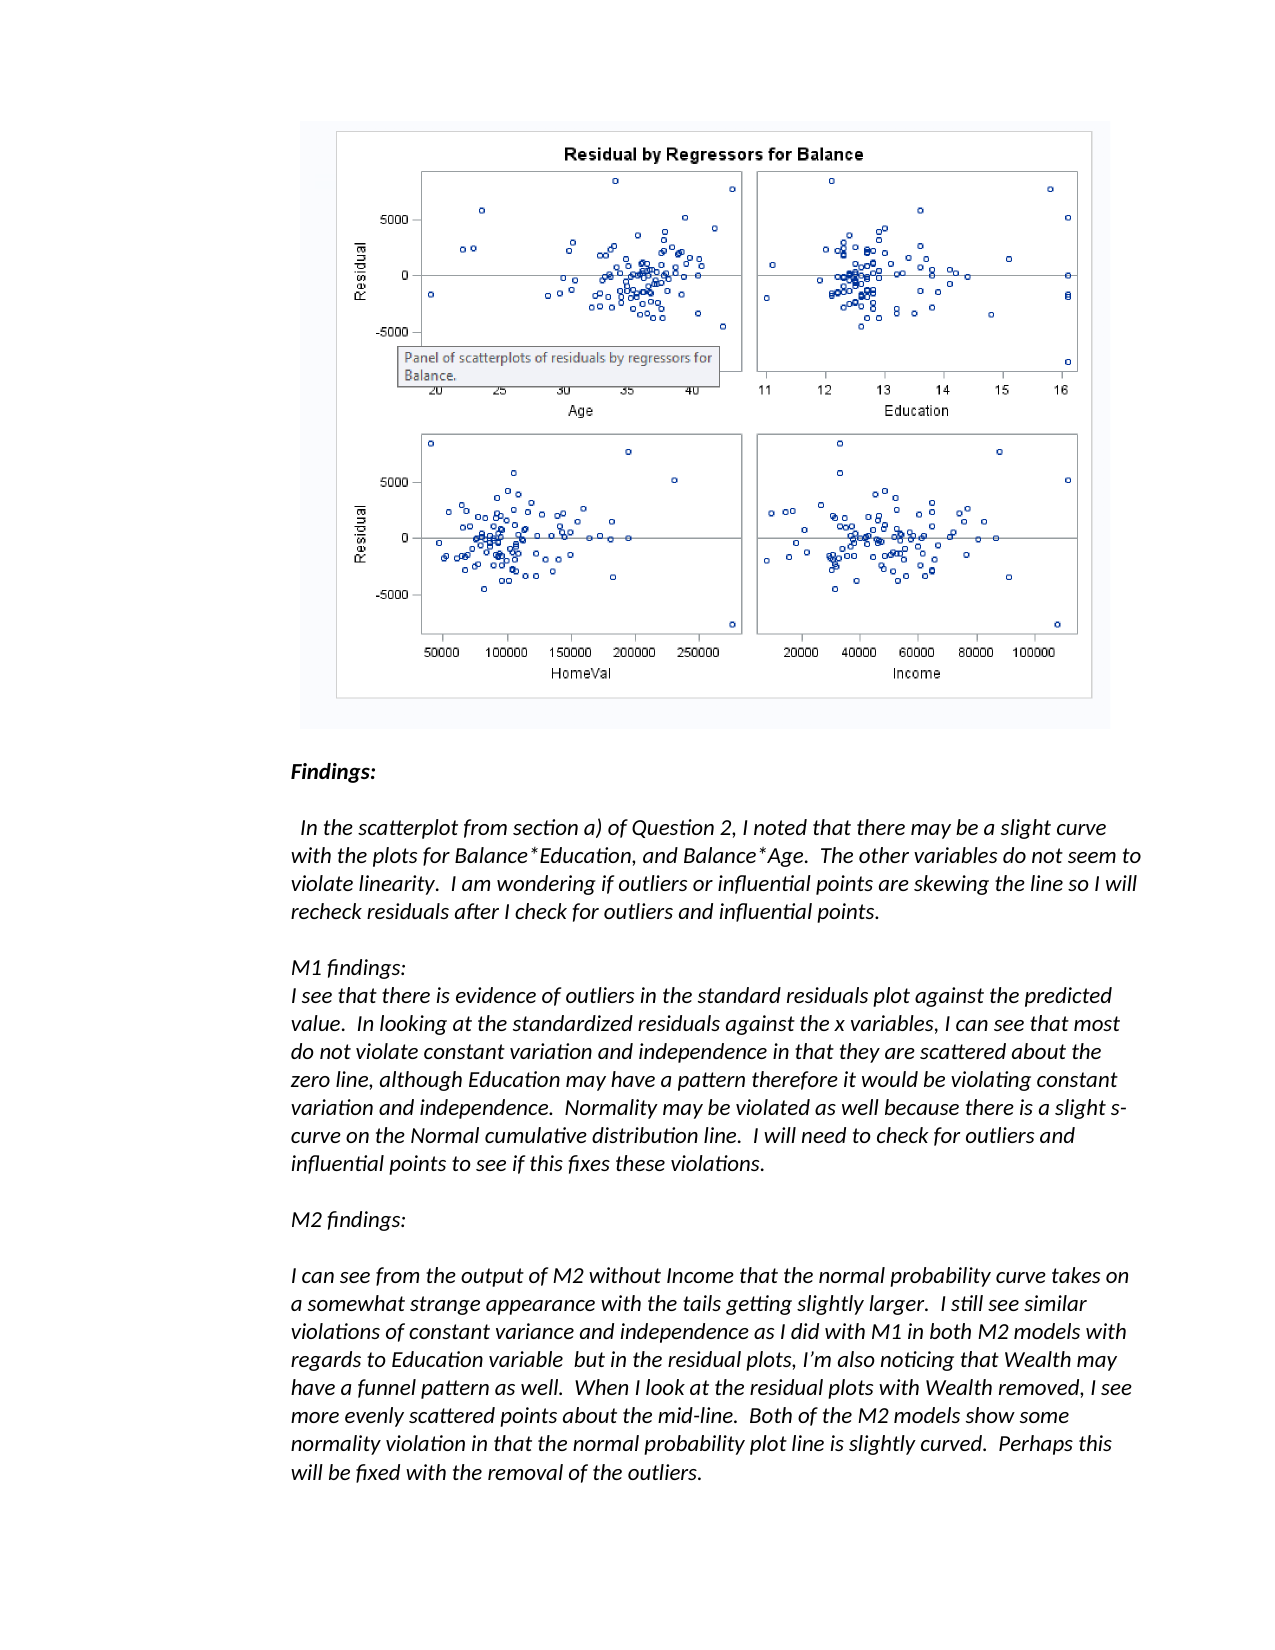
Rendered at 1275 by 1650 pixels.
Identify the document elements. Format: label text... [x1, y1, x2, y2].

text M1 findings: [291, 953, 1144, 981]
text In the scatterplot from section a) of Question 2, I noted that there may be a slight curve with the plots for Balance*Education, and Balance*Age. The other variables do not seem to violate linearity. I am wondering if outliers or influential points are skewing the line so I will recheck residuals after I check for outliers and influential points. [291, 813, 1144, 925]
text I see that there is evidence of outliers in the standard residuals plot against the predicted value. In looking at the standardized residuals against the x variables, I can see that most do not violate constant variation and independence in that they are scattered about the zero line, although Education may have a pattern therefore it would be violating constant variation and independence. Normality may be violated as well because there is a slight s-curve on the Normal cumulative distribution line. I will need to check for outliers and influential points to see if this fixes these violations. [291, 981, 1144, 1177]
text M2 findings: [291, 1205, 1144, 1233]
list Findings: [225, 757, 1144, 785]
text I can see from the output of M2 without Income that the normal probability curve takes on a somewhat strange appearance with the tails getting slightly larger. I still see similar violations of constant variance and independence as I did with M1 in both M2 models with regards to Education variable but in the residual plots, I’m also noticing that Wealth may have a funnel pattern as well. When I look at the residual plots with Wealth removed, I see more evenly scattered points about the mid-line. Both of the M2 models show some normality violation in that the normal probability plot line is slightly curved. Perhaps this will be fixed with the removal of the outliers. [291, 1261, 1144, 1486]
picture [300, 121, 1111, 729]
